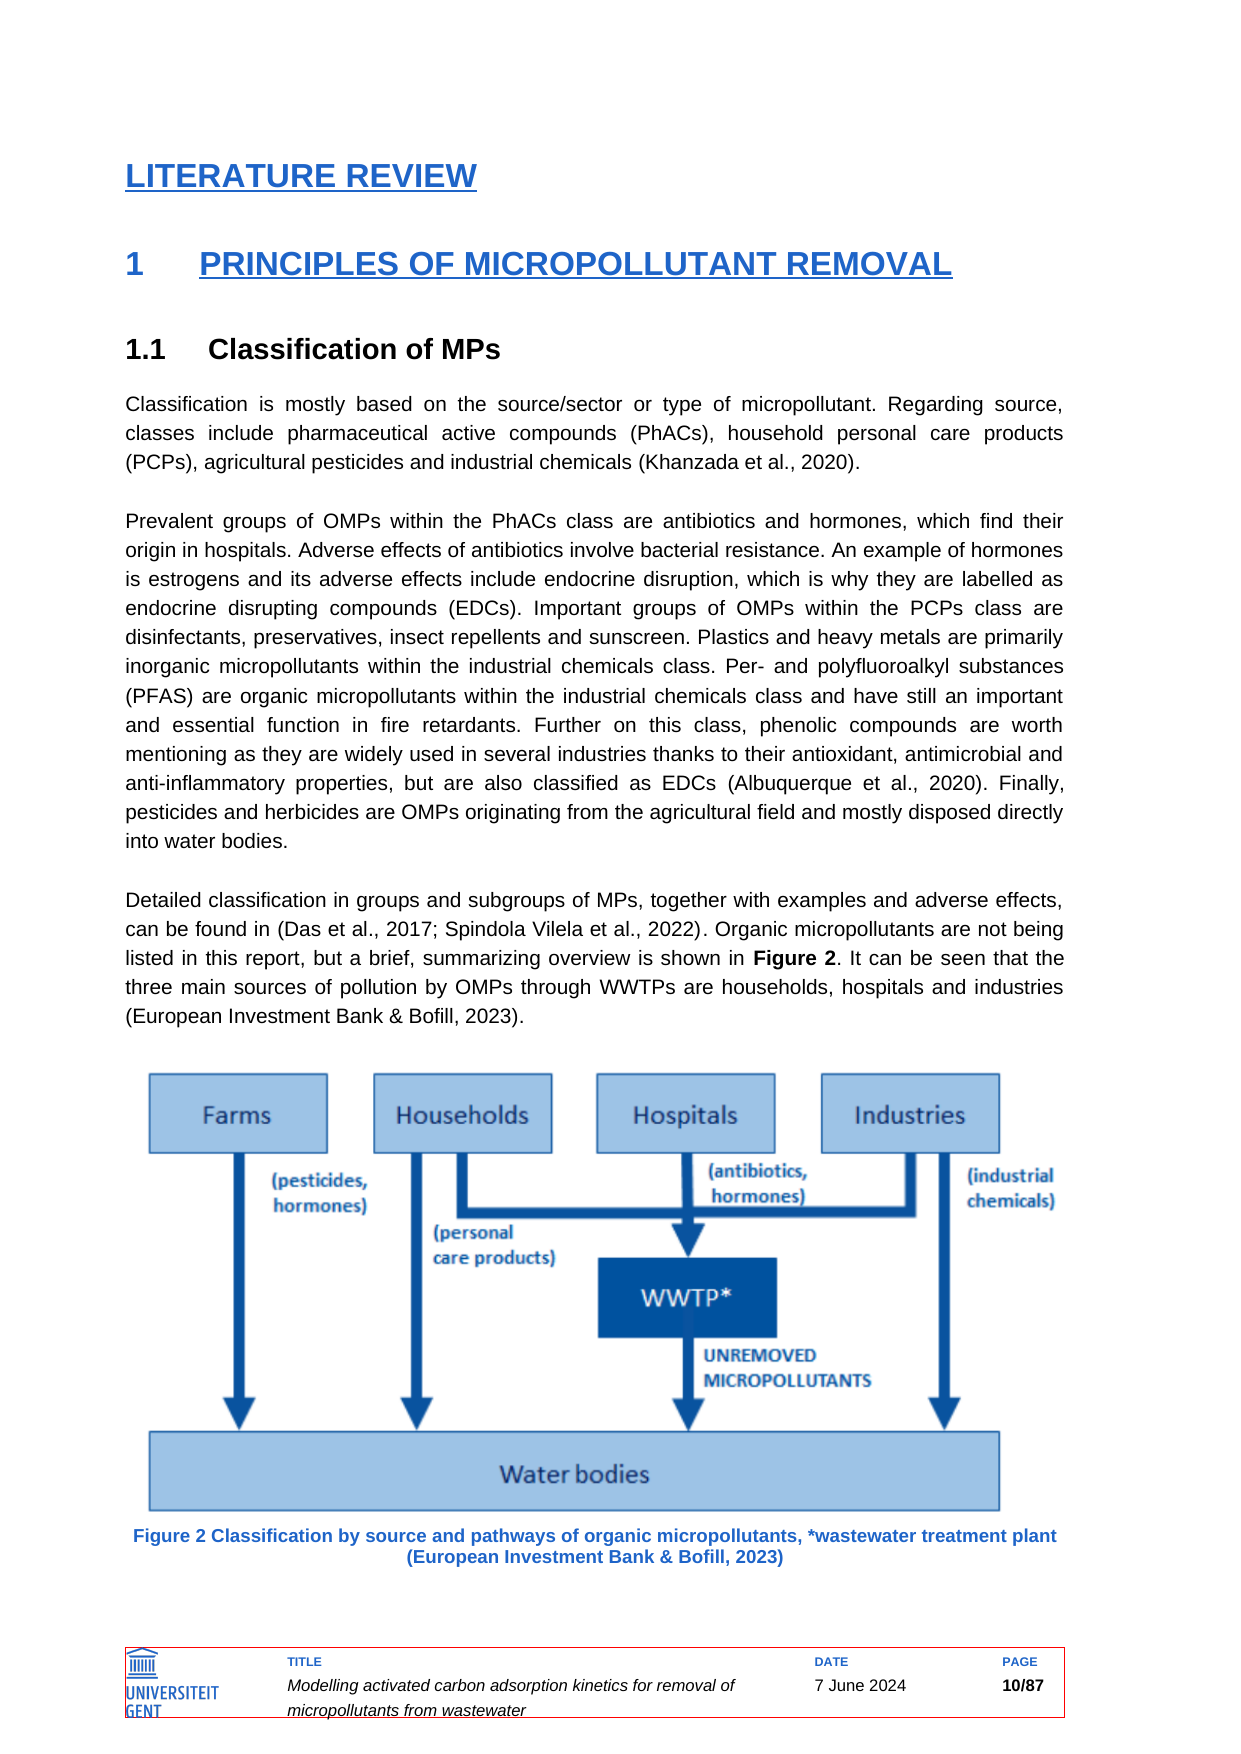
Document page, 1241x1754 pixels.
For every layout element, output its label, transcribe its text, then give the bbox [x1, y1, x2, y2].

subtitle LITERATURE REVIEW [125, 153, 1065, 195]
text Figure 2 Classification by source and pathways of organic micropollutants, *wastewater treatment plant (European Investment Bank & Bofill, 2023) [125, 1525, 1065, 1568]
subtitle Principles of micropollutant removal [125, 241, 1065, 282]
text Detailed classification in groups and subgroups of MPs, together with examples and adverse effects, can be found in (Das et al., 2017; Spindola Vilela et al., 2022). Organic micropollutants are not being listed in this report, but a brief, summarizing overview is shown in Figure 2. It can be seen that the three main sources of pollution by OMPs through WWTPs are households, hospitals and industries (European Investment Bank & Bofill, 2023). [125, 882, 1065, 1028]
picture [95, 1623, 252, 1749]
text Classification is mostly based on the source/sector or type of micropollutant. Regarding source, classes include pharmaceutical active compounds (PhACs), household personal care products (PCPs), agricultural pesticides and industrial chemicals (Khanzada et al., 2020). [125, 387, 1065, 474]
picture [125, 1057, 1065, 1525]
subtitle Classification of MPs [125, 328, 1065, 366]
text Prevalent groups of OMPs within the PhACs class are antibiotics and hormones, which find their origin in hospitals. Adverse effects of antibiotics involve bacterial resistance. An example of hormones is estrogens and its adverse effects include endocrine disruption, which is why they are labelled as endocrine disrupting compounds (EDCs). Important groups of OMPs within the PCPs class are disinfectants, preservatives, insect repellents and sunscreen. Plastics and heavy metals are primarily inorganic micropollutants within the industrial chemicals class. Per- and polyfluoroalkyl substances (PFAS) are organic micropollutants within the industrial chemicals class and have still an important and essential function in fire retardants. Further on this class, phenolic compounds are worth mentioning as they are widely used in several industries thanks to their antioxidant, antimicrobial and anti-inflammatory properties, but are also classified as EDCs (Albuquerque et al., 2020). Finally, pesticides and herbicides are OMPs originating from the agricultural field and mostly disposed directly into water bodies. [125, 503, 1065, 853]
